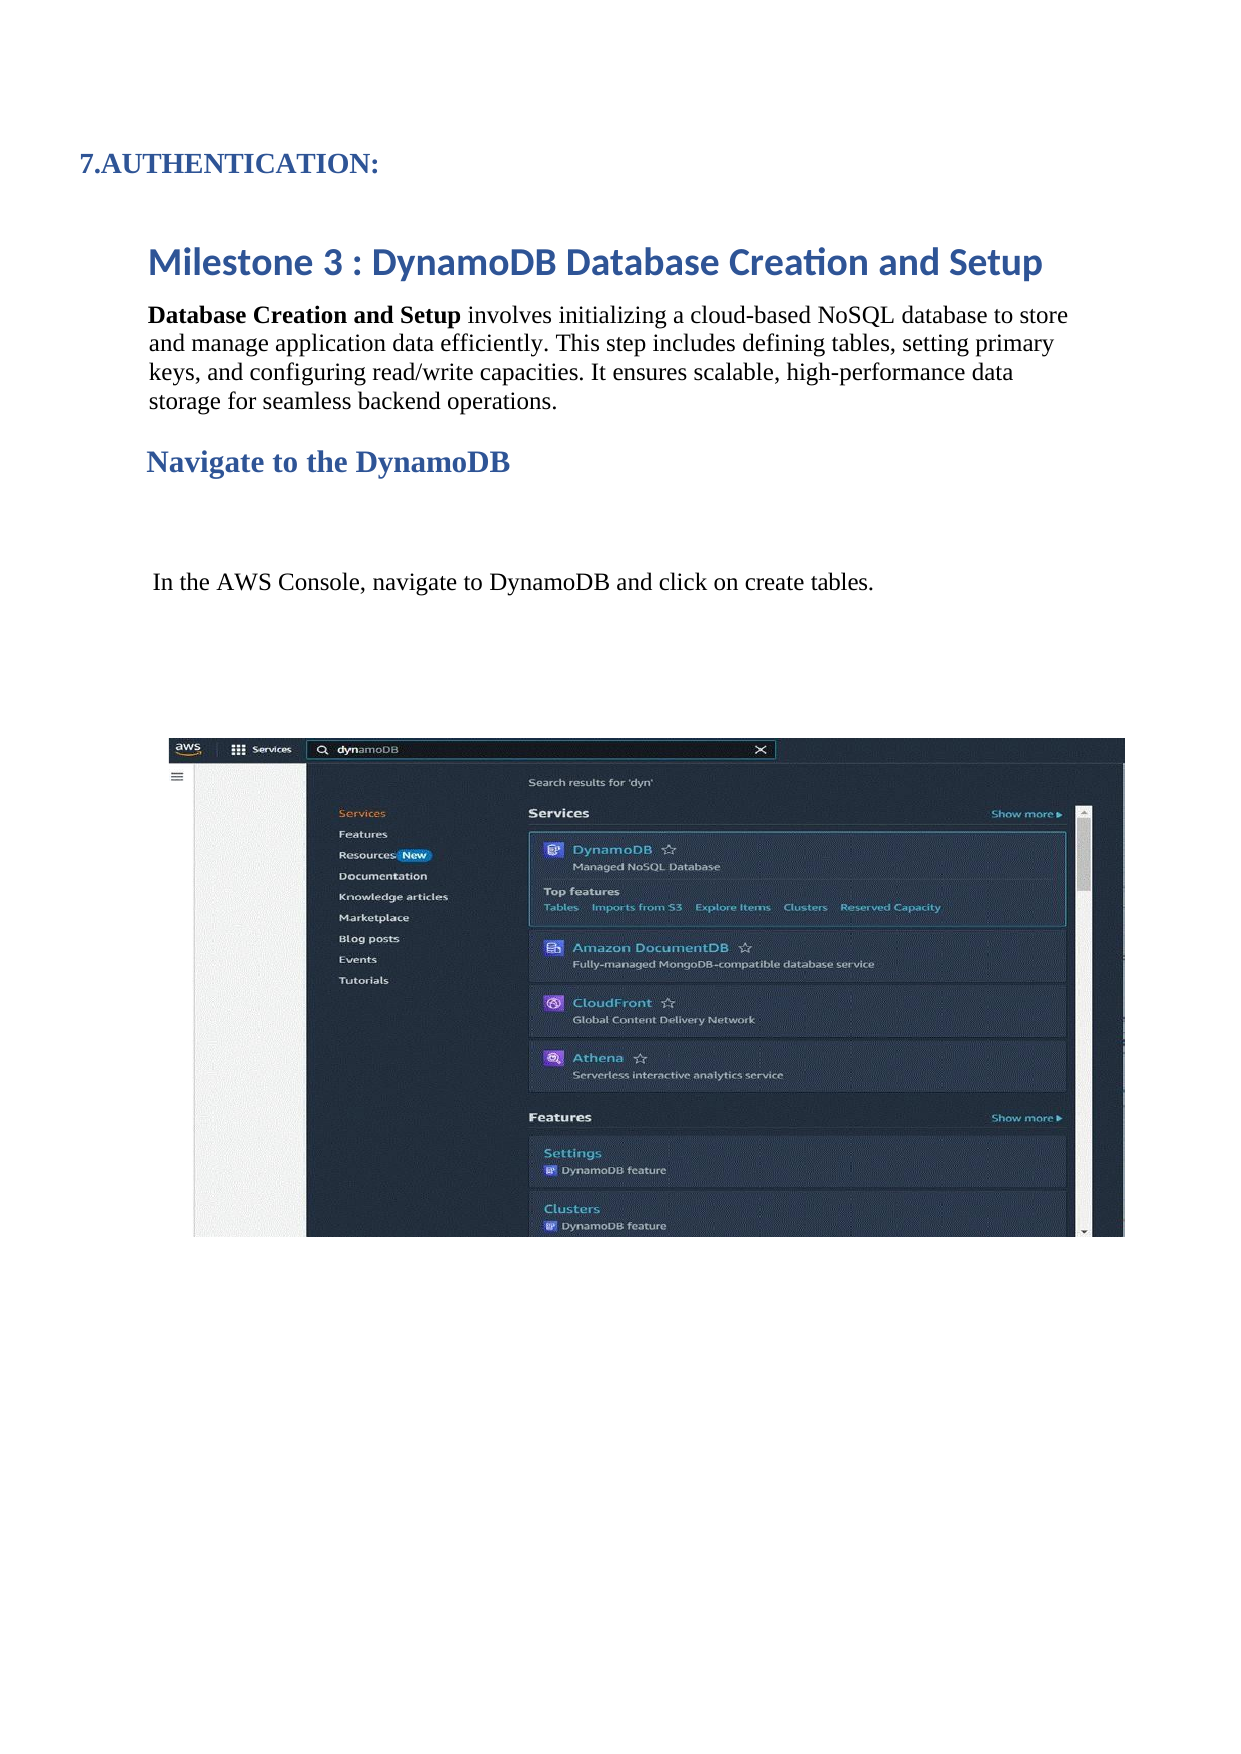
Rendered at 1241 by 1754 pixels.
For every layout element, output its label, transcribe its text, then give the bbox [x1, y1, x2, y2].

text Database Creation and Setup involves initializing a cloud-based NoSQL database to store and manage application data efficiently. This step includes defining tables, setting primary keys, and configuring read/write capacities. It ensures scalable, high-performance data storage for seamless backend operations. [148, 300, 1077, 415]
text Milestone 3 : DynamoDB Database Creation and Setup [148, 237, 1211, 285]
picture [168, 738, 1125, 1237]
subtitle 7.AUTHENTICATION: [79, 146, 1211, 179]
text In the AWS Console, navigate to DynamoDB and click on create tables. [152, 567, 1211, 596]
subtitle Navigate to the DynamoDB [146, 443, 1211, 479]
